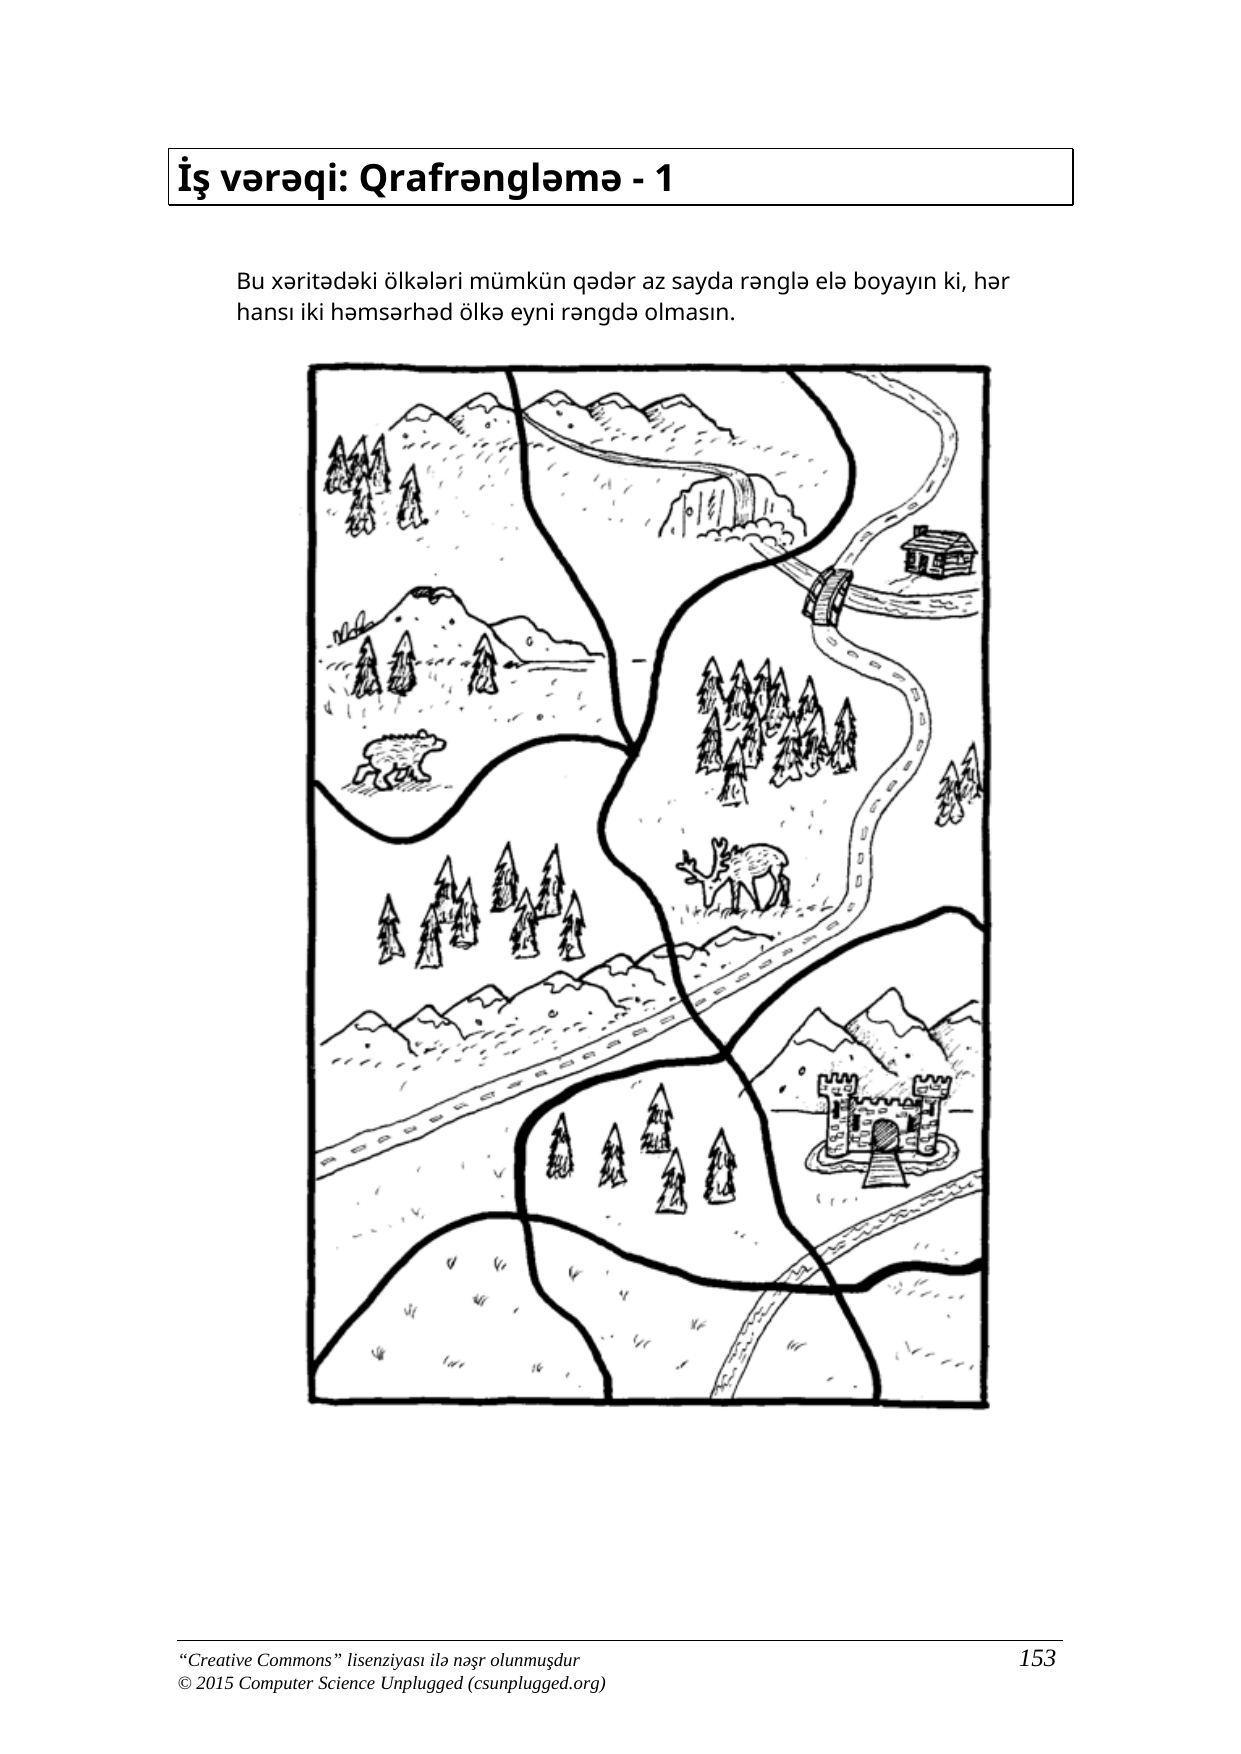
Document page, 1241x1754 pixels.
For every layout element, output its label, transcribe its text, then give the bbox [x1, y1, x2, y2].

text Bu xəritədəki ölkələri mümkün qədər az sayda rənglə elə boyayın ki, hər hansı iki həmsərhəd ölkə eyni rəngdə olmasın. [236, 265, 1063, 328]
title İş vərəqi: Qrafrəngləmə - 1 [169, 149, 1072, 204]
picture [296, 352, 1003, 1417]
